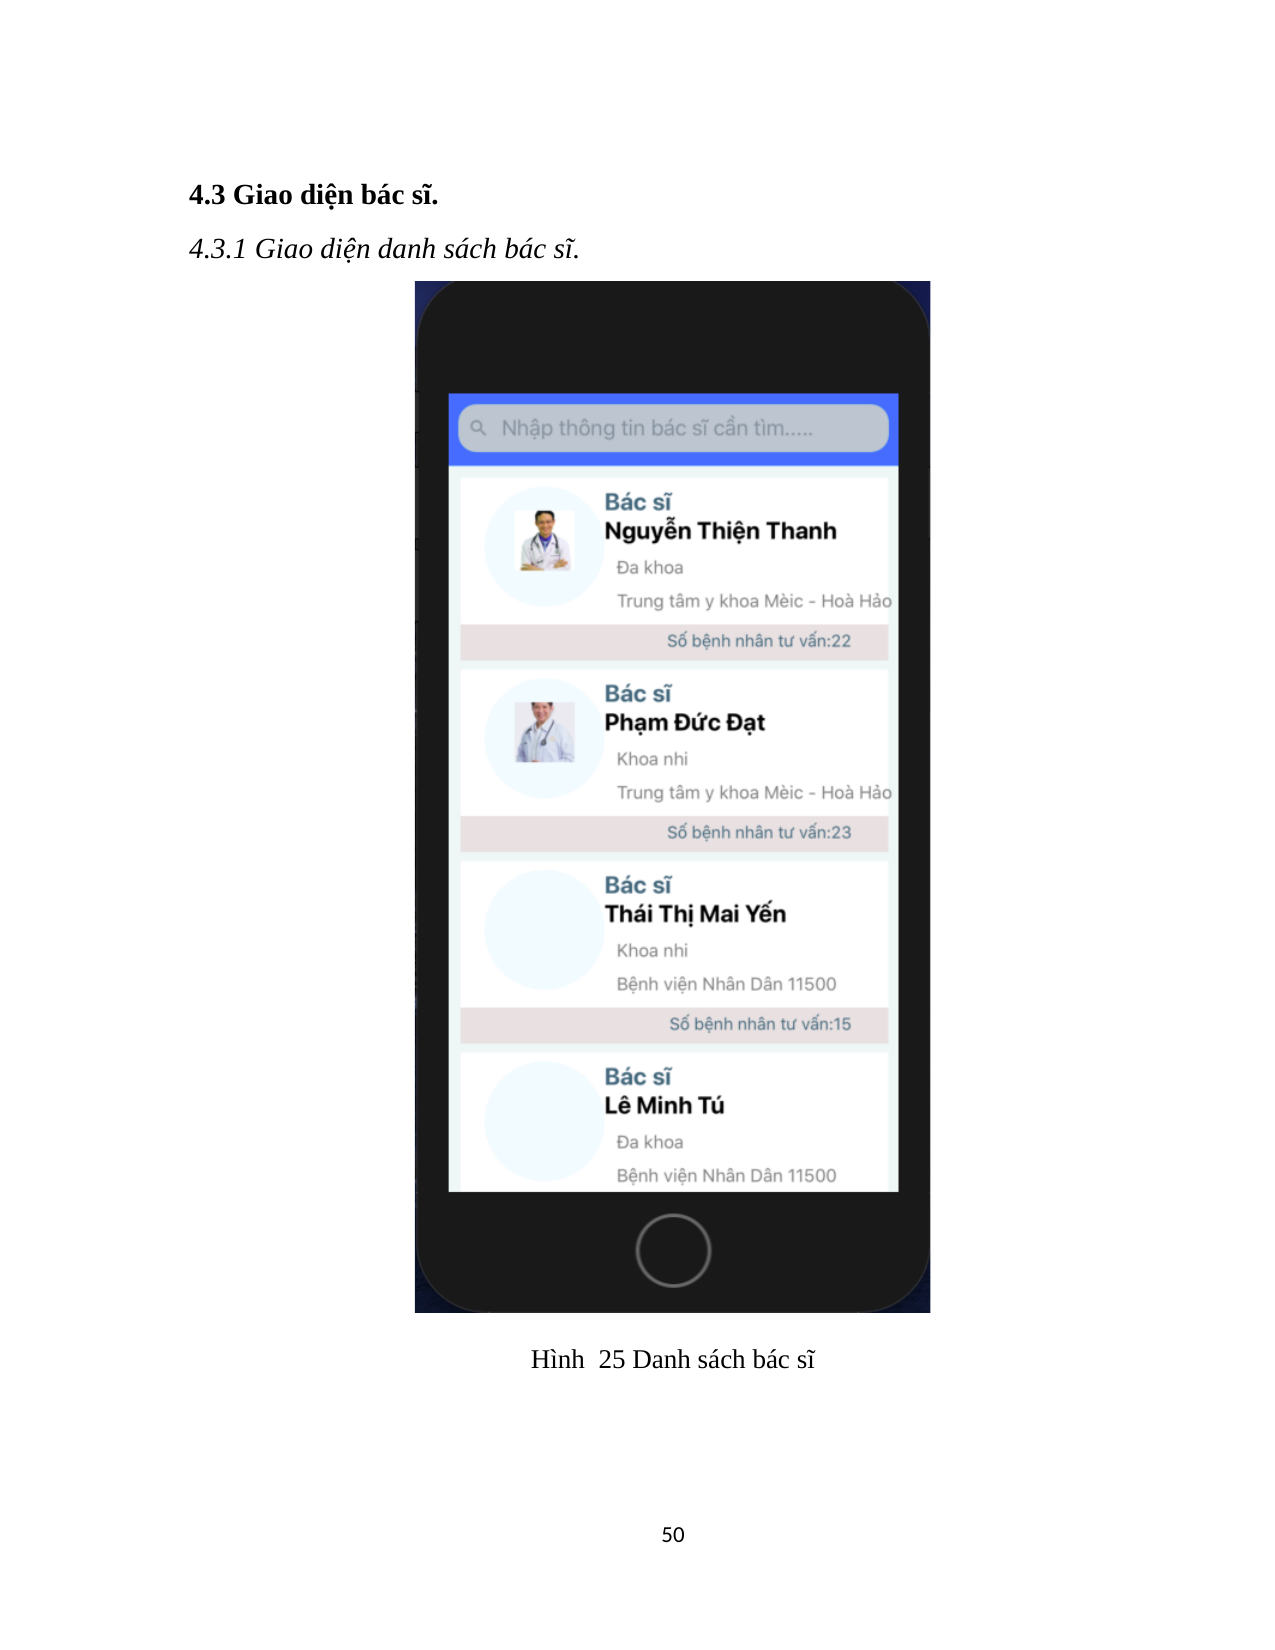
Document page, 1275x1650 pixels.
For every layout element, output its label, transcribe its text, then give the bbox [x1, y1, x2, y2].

subtitle 4.3.1 Giao diện danh sách bác sĩ. [189, 231, 1156, 265]
subtitle 4.3 Giao diện bác sĩ. [189, 177, 1156, 211]
text Hình 25 Danh sách bác sĩ [189, 1344, 1156, 1375]
picture [414, 281, 931, 1313]
